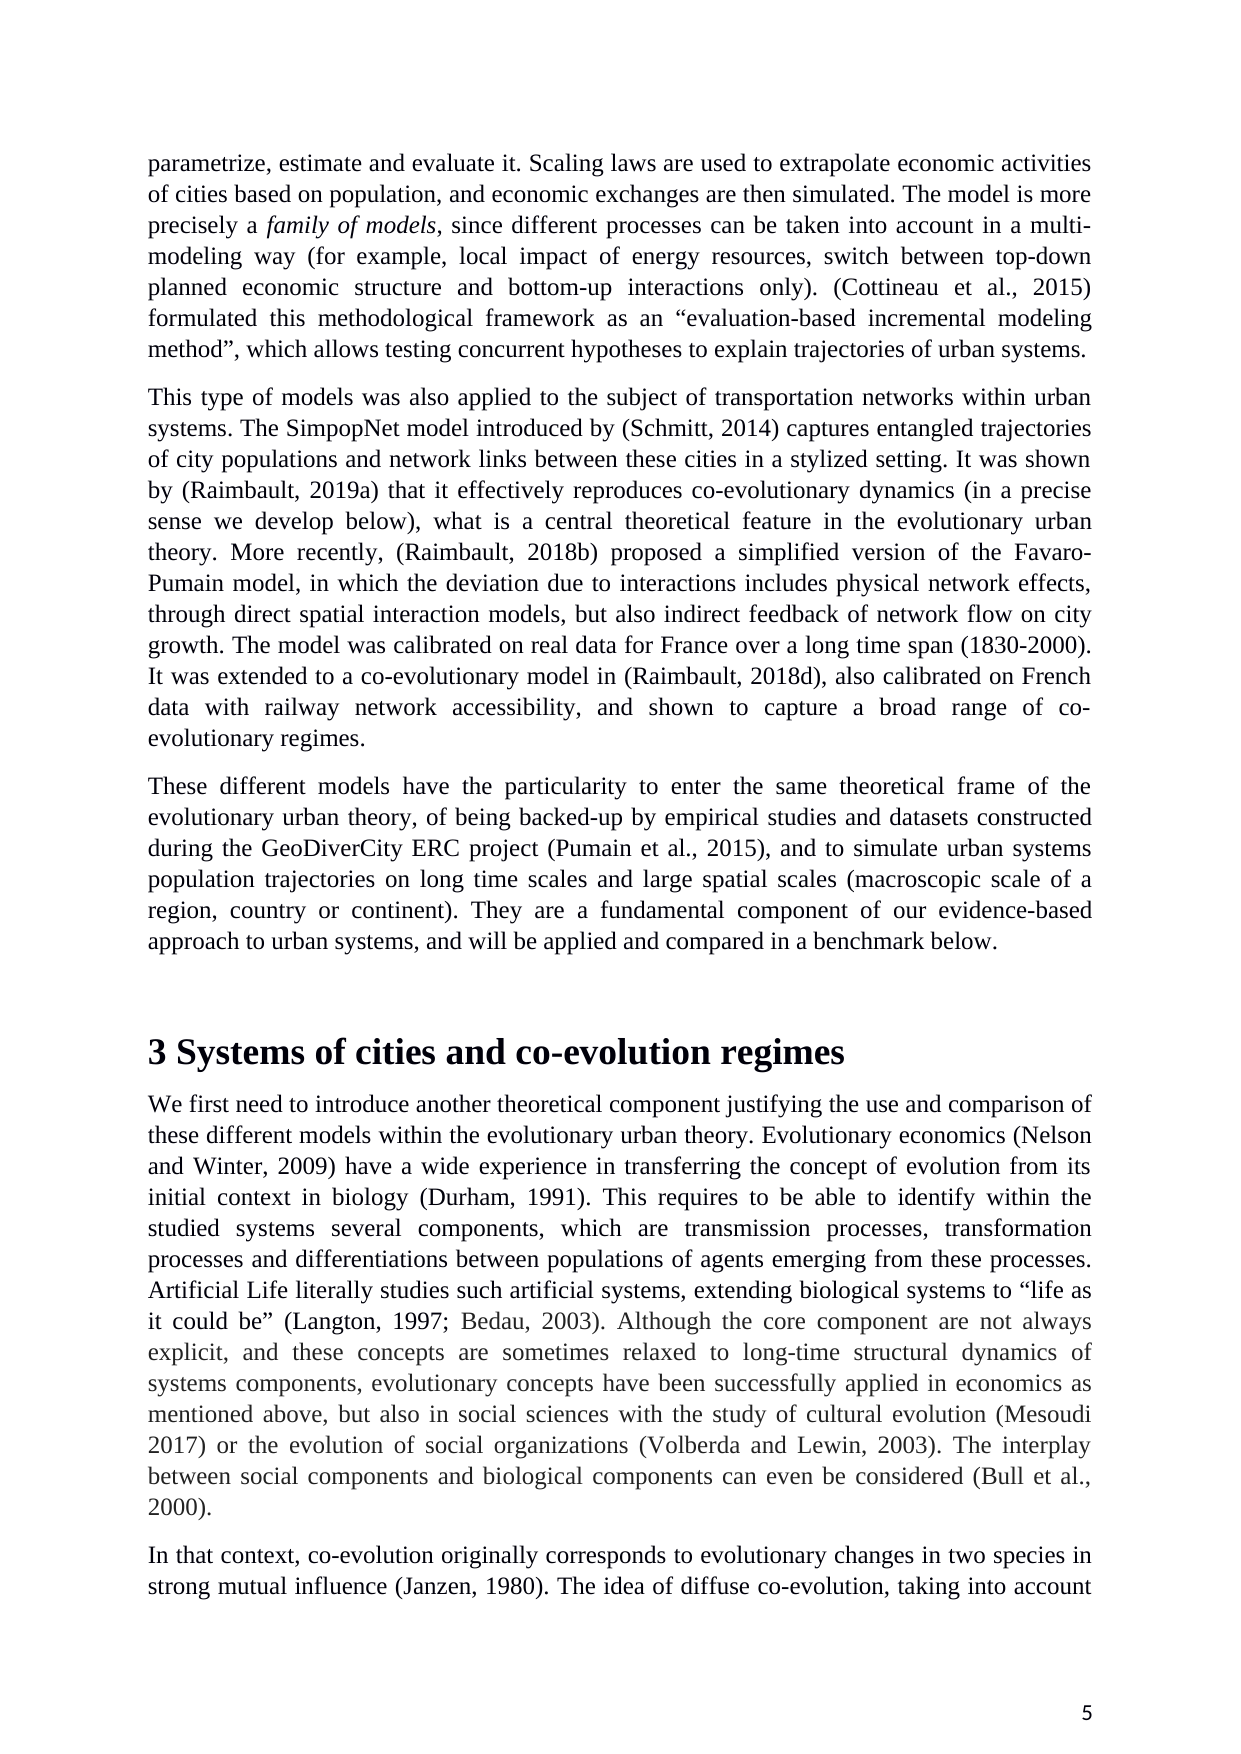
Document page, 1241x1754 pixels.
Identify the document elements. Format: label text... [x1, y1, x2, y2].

text These different models have the particularity to enter the same theoretical frame of the evolutionary urban theory, of being backed-up by empirical studies and datasets constructed during the GeoDiverCity ERC project (Pumain et al., 2015), and to simulate urban systems population trajectories on long time scales and large spatial scales (macroscopic scale of a region, country or continent). They are a fundamental component of our evidence-based approach to urban systems, and will be applied and compared in a benchmark below. [148, 771, 1093, 955]
subtitle 3 Systems of cities and co-evolution regimes [148, 1030, 1093, 1073]
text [148, 1540, 1093, 1600]
text We first need to introduce another theoretical component justifying the use and comparison of these different models within the evolutionary urban theory. Evolutionary economics (Nelson and Winter, 2009) have a wide experience in transferring the concept of evolution from its initial context in biology (Durham, 1991). This requires to be able to identify within the studied systems several components, which are transmission processes, transformation processes and differentiations between populations of agents emerging from these processes. Artificial Life literally studies such artificial systems, extending biological systems to “life as it could be” (Langton, 1997; Bedau, 2003). Although the core component are not always explicit, and these concepts are sometimes relaxed to long-time structural dynamics of systems components, evolutionary concepts have been successfully applied in economics as mentioned above, but also in social sciences with the study of cultural evolution (Mesoudi 2017) or the evolution of social organizations (Volberda and Lewin, 2003). The interplay between social components and biological components can even be considered (Bull et al., 2000). [148, 1089, 1093, 1521]
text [148, 148, 1093, 363]
text This type of models was also applied to the subject of transportation networks within urban systems. The SimpopNet model introduced by (Schmitt, 2014) captures entangled trajectories of city populations and network links between these cities in a stylized setting. It was shown by (Raimbault, 2019a) that it effectively reproduces co-evolutionary dynamics (in a precise sense we develop below), what is a central theoretical feature in the evolutionary urban theory. More recently, (Raimbault, 2018b) proposed a simplified version of the Favaro-Pumain model, in which the deviation due to interactions includes physical network effects, through direct spatial interaction models, but also indirect feedback of network flow on city growth. The model was calibrated on real data for France over a long time span (1830-2000). It was extended to a co-evolutionary model in (Raimbault, 2018d), also calibrated on French data with railway network accessibility, and shown to capture a broad range of co-evolutionary regimes. [148, 382, 1093, 752]
